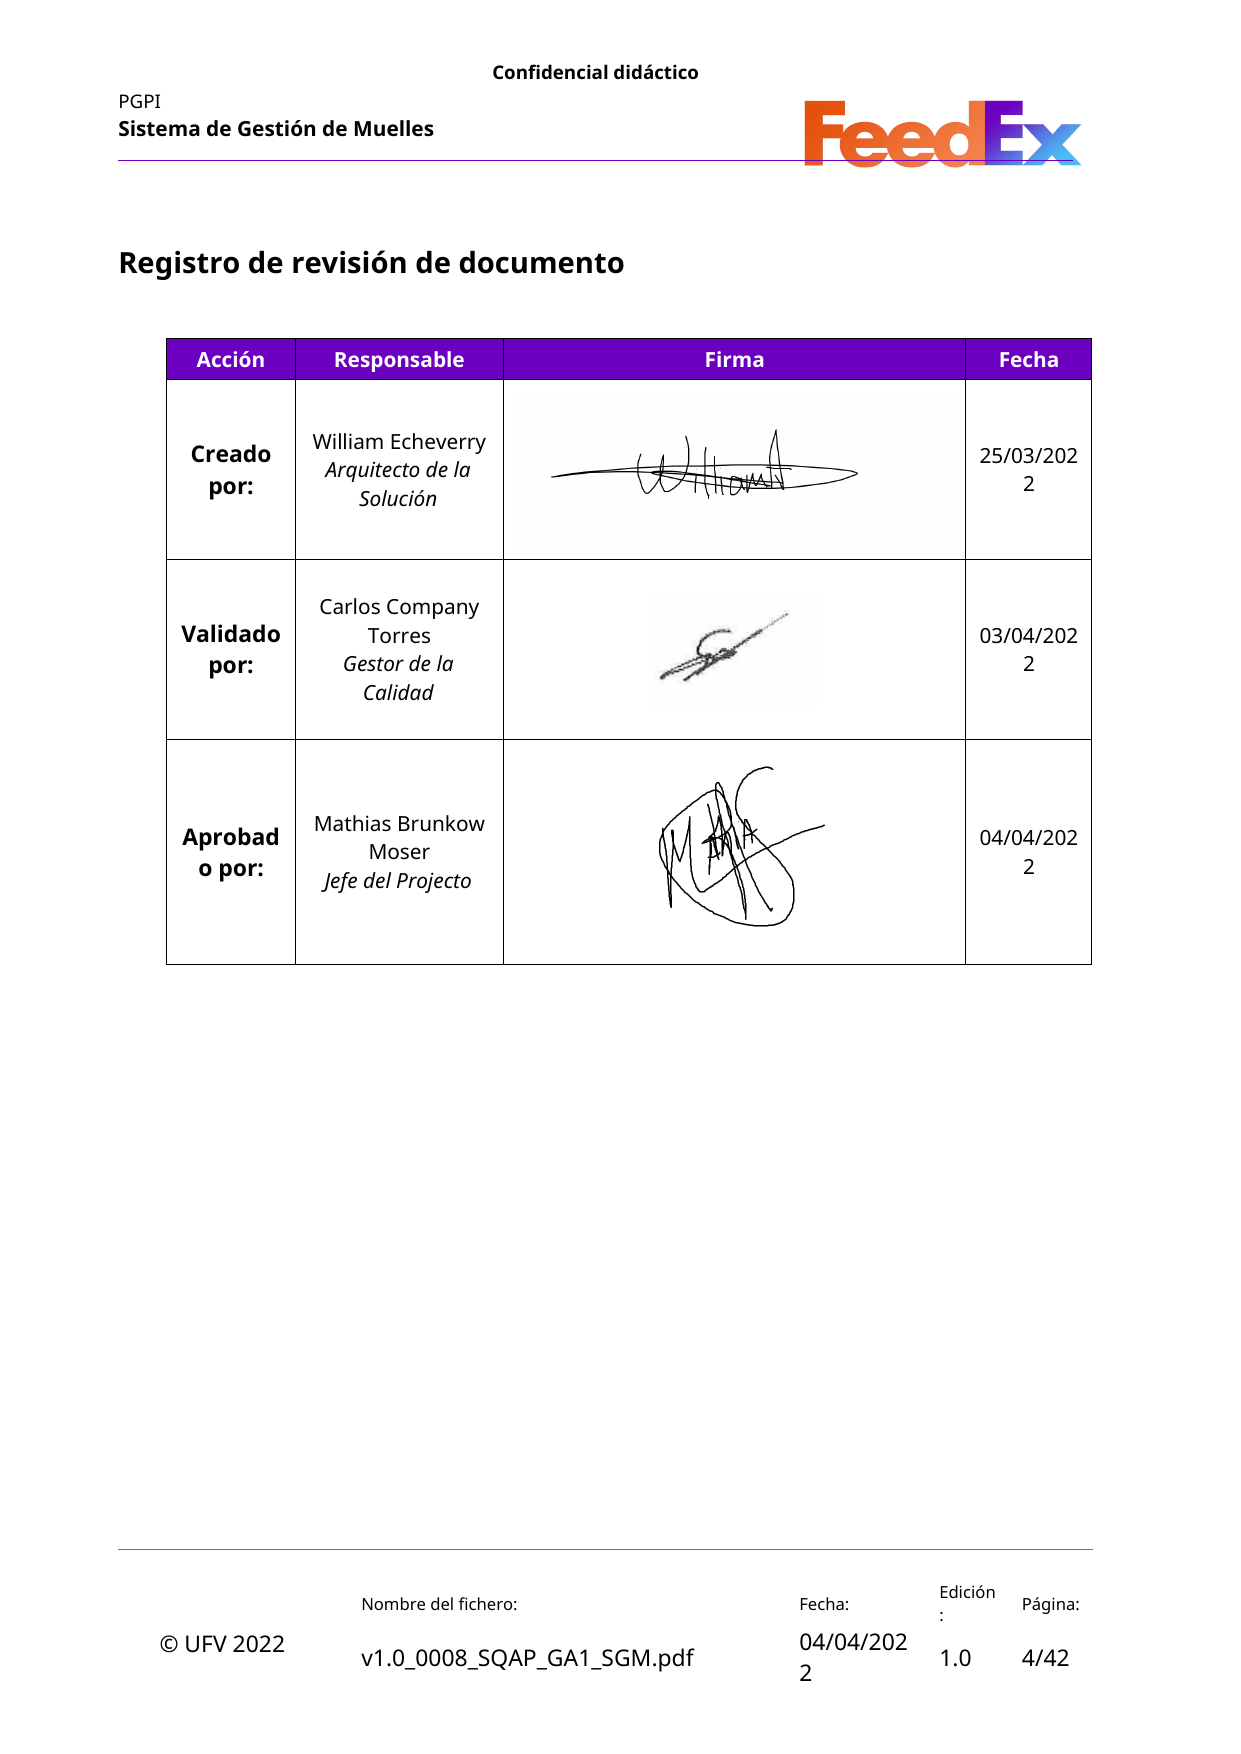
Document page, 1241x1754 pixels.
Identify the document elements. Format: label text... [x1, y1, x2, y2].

table_cell [504, 560, 965, 739]
table_cell Aprobado por: [167, 740, 295, 964]
text Registro de revisión de documento [118, 242, 1092, 282]
table_cell [504, 740, 965, 964]
picture [801, 88, 1084, 173]
picture [514, 390, 959, 549]
table_cell Mathias Brunkow Moser Jefe del Projecto [296, 740, 503, 964]
table_cell 03/04/2022 [966, 560, 1091, 739]
picture [582, 745, 887, 958]
table_cell [504, 380, 965, 559]
table_header Acción [167, 339, 295, 379]
table_header Responsable [296, 339, 503, 379]
table_cell Creado por: [167, 380, 295, 559]
table_cell Validado por: [167, 560, 295, 739]
table_cell 25/03/2022 [966, 380, 1091, 559]
table_cell 04/04/2022 [966, 740, 1091, 964]
picture [647, 591, 822, 706]
table_cell Carlos Company Torres Gestor de la Calidad [296, 560, 503, 739]
table_header Fecha [966, 339, 1091, 379]
table_header Firma [504, 339, 965, 379]
table_cell William Echeverry Arquitecto de la Solución [296, 380, 503, 559]
